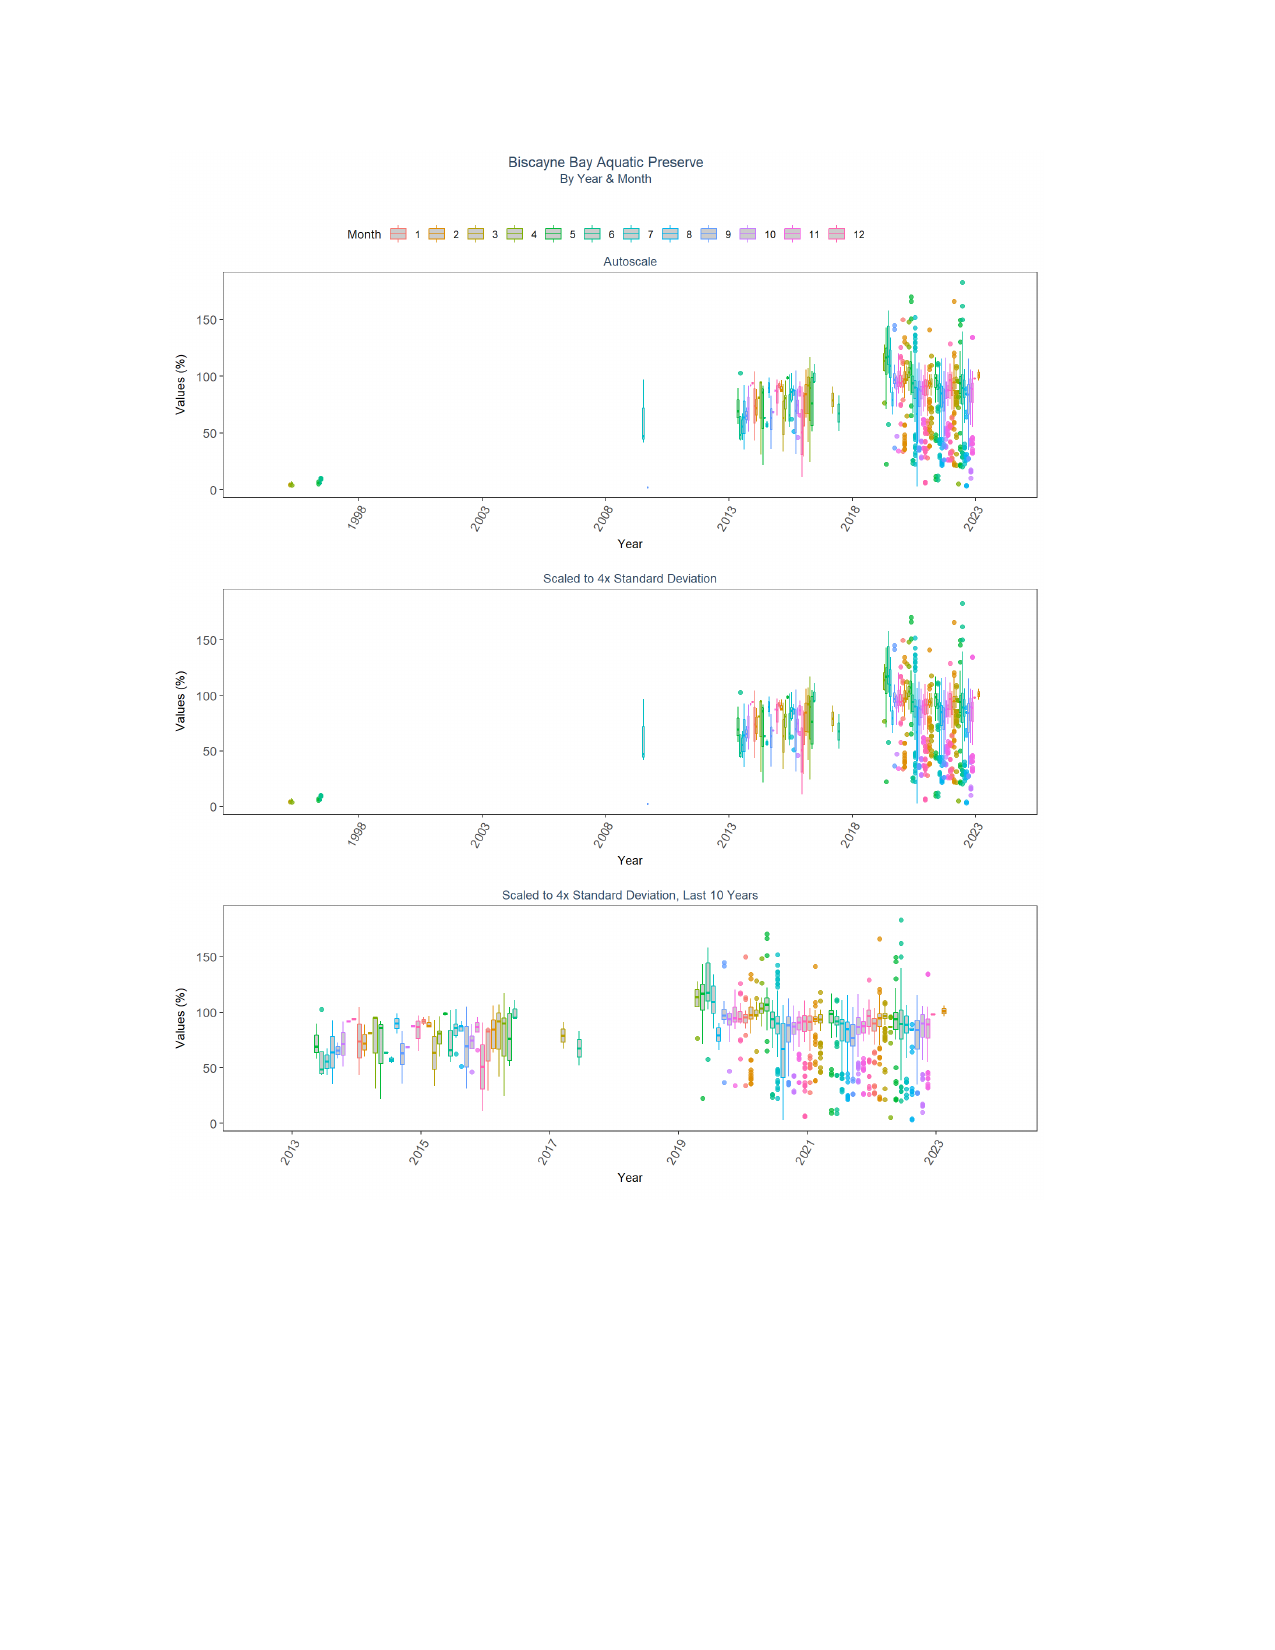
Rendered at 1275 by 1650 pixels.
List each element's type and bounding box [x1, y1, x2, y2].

picture [168, 150, 1044, 1200]
